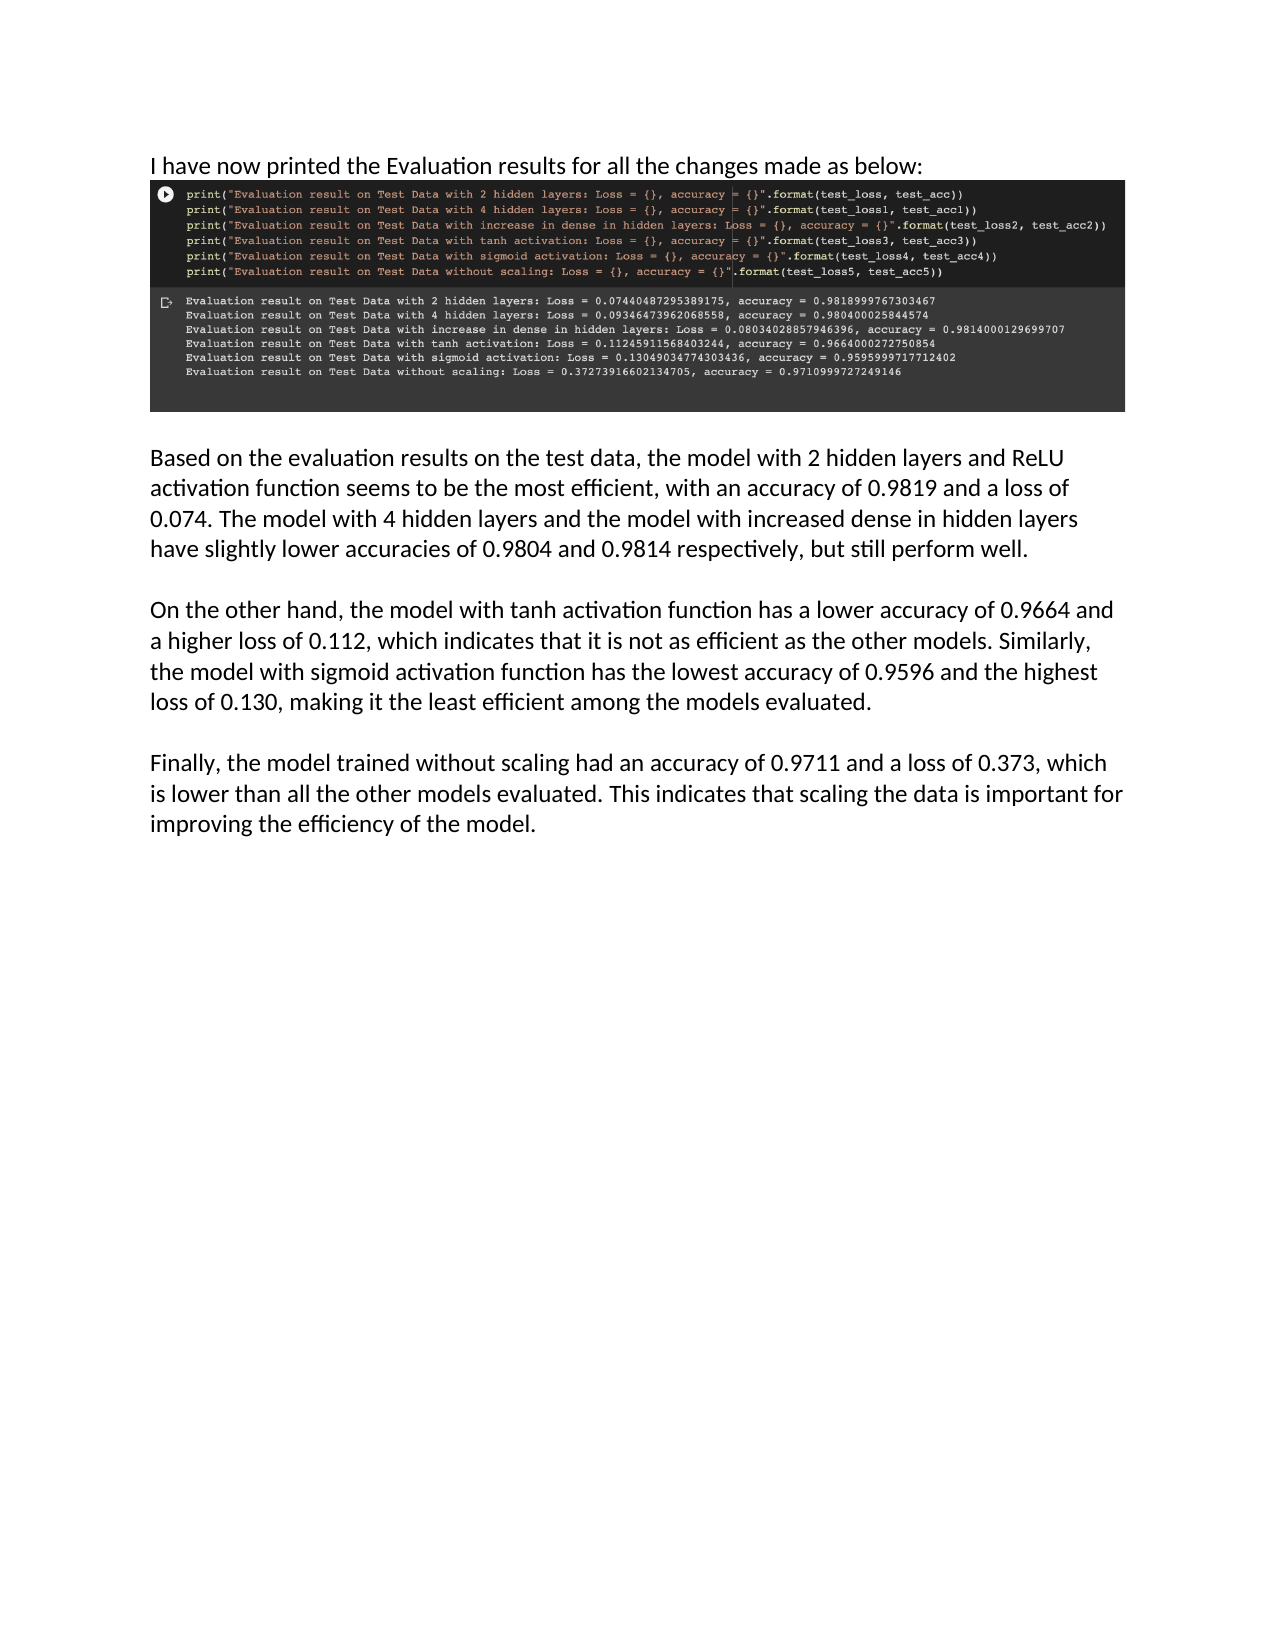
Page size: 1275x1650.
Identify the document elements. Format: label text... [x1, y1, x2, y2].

text I have now printed the Evaluation results for all the changes made as below: [150, 150, 1125, 180]
picture [150, 180, 1125, 412]
text Based on the evaluation results on the test data, the model with 2 hidden layers and ReLU activation function seems to be the most efficient, with an accuracy of 0.9819 and a loss of 0.074. The model with 4 hidden layers and the model with increased dense in hidden layers have slightly lower accuracies of 0.9804 and 0.9814 respectively, but still perform well. [150, 442, 1125, 564]
text Finally, the model trained without scaling had an accuracy of 0.9711 and a loss of 0.373, which is lower than all the other models evaluated. This indicates that scaling the data is important for improving the efficiency of the model. [150, 747, 1125, 839]
text On the other hand, the model with tanh activation function has a lower accuracy of 0.9664 and a higher loss of 0.112, which indicates that it is not as efficient as the other models. Similarly, the model with sigmoid activation function has the lowest accuracy of 0.9596 and the highest loss of 0.130, making it the least efficient among the models evaluated. [150, 594, 1125, 717]
